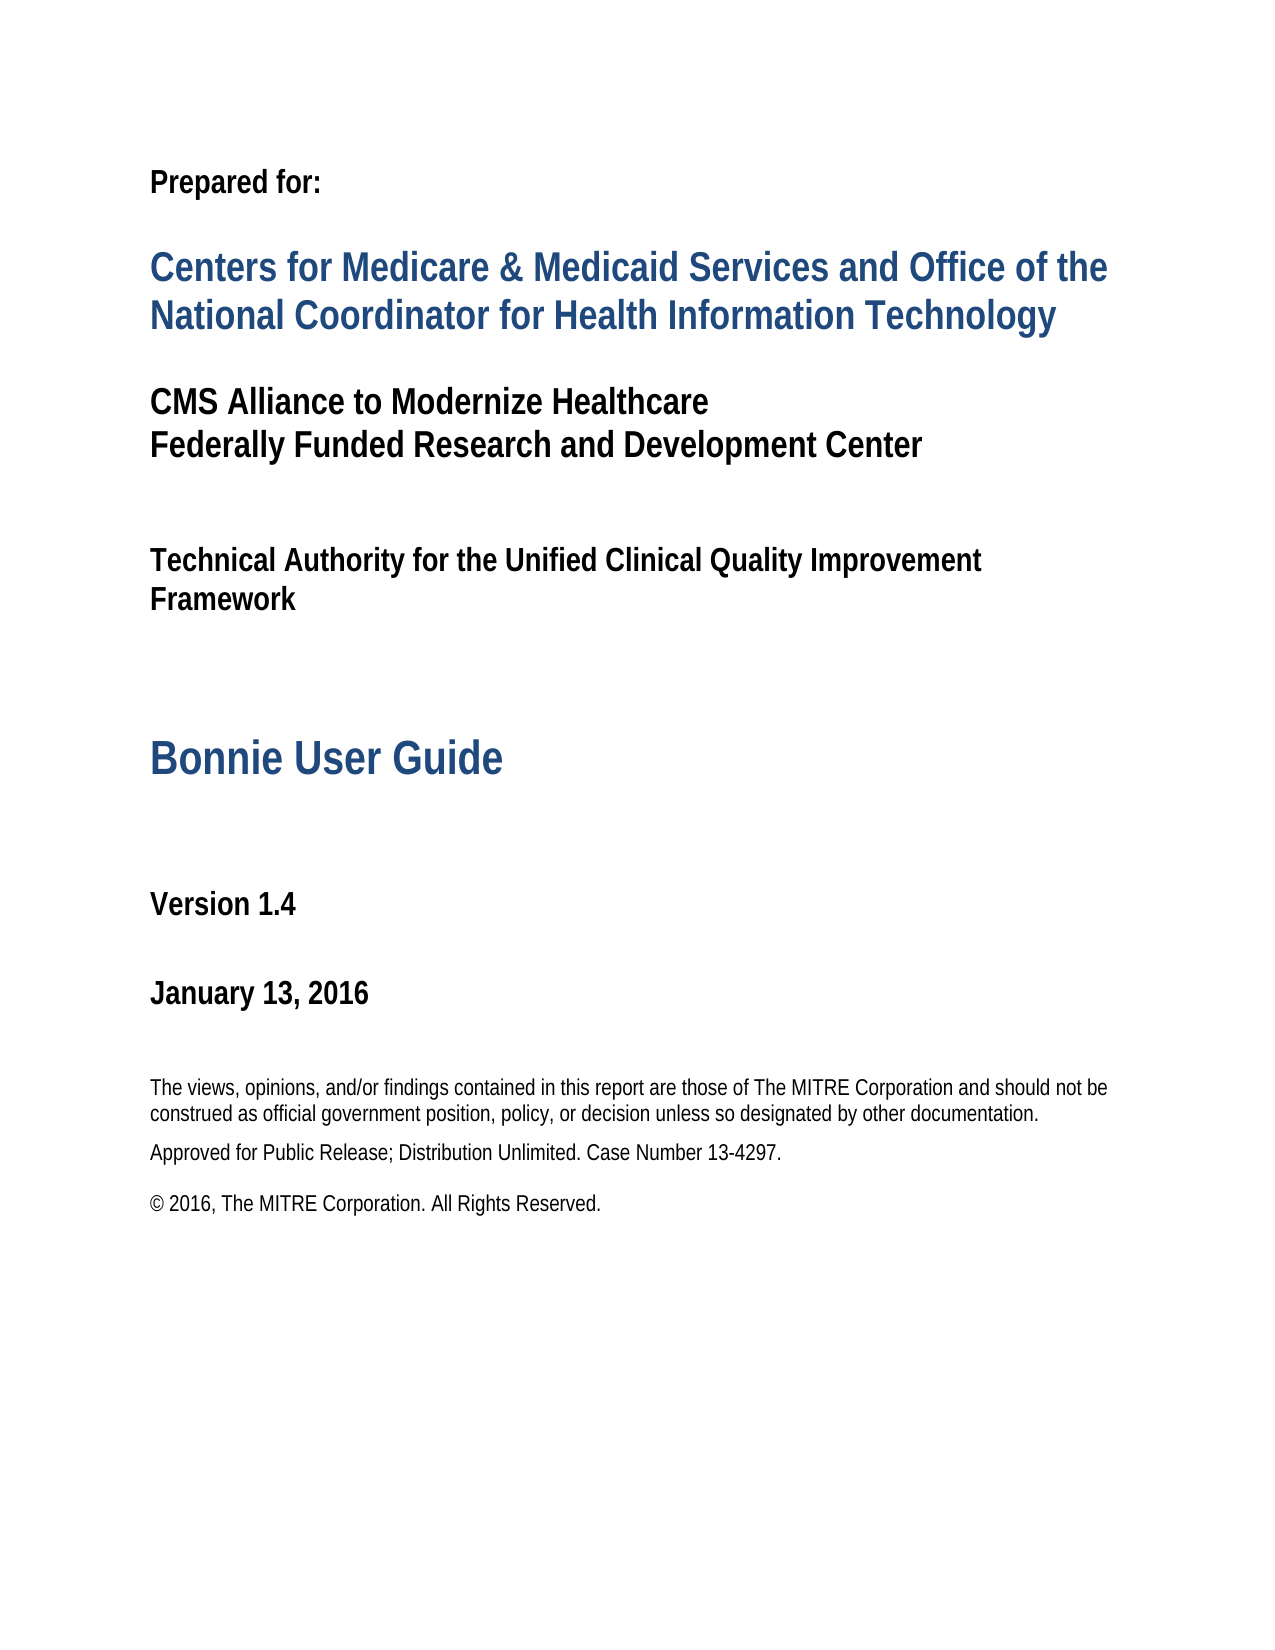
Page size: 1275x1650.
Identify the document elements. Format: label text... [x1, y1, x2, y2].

text The views, opinions, and/or findings contained in this report are those of The MITRE Corporation and should not be construed as official government position, policy, or decision unless so designated by other documentation. [150, 1074, 1125, 1126]
text Prepared for: [150, 162, 1125, 201]
text Version 1.4 [150, 885, 1125, 923]
text CMS Alliance to Modernize Healthcare Federally Funded Research and Development Center [150, 380, 1125, 466]
text January 13, 2016 [150, 973, 1125, 1011]
text Centers for Medicare & Medicaid Services and Office of the National Coordinator for Health Information Technology [150, 242, 1125, 338]
text © 2016, The MITRE Corporation. All Rights Reserved. [150, 1190, 1125, 1217]
text Technical Authority for the Unified Clinical Quality Improvement Framework [150, 541, 1125, 617]
title Bonnie User Guide [150, 730, 1125, 785]
text Approved for Public Release; Distribution Unlimited. Case Number 13-4297. [150, 1139, 1125, 1165]
